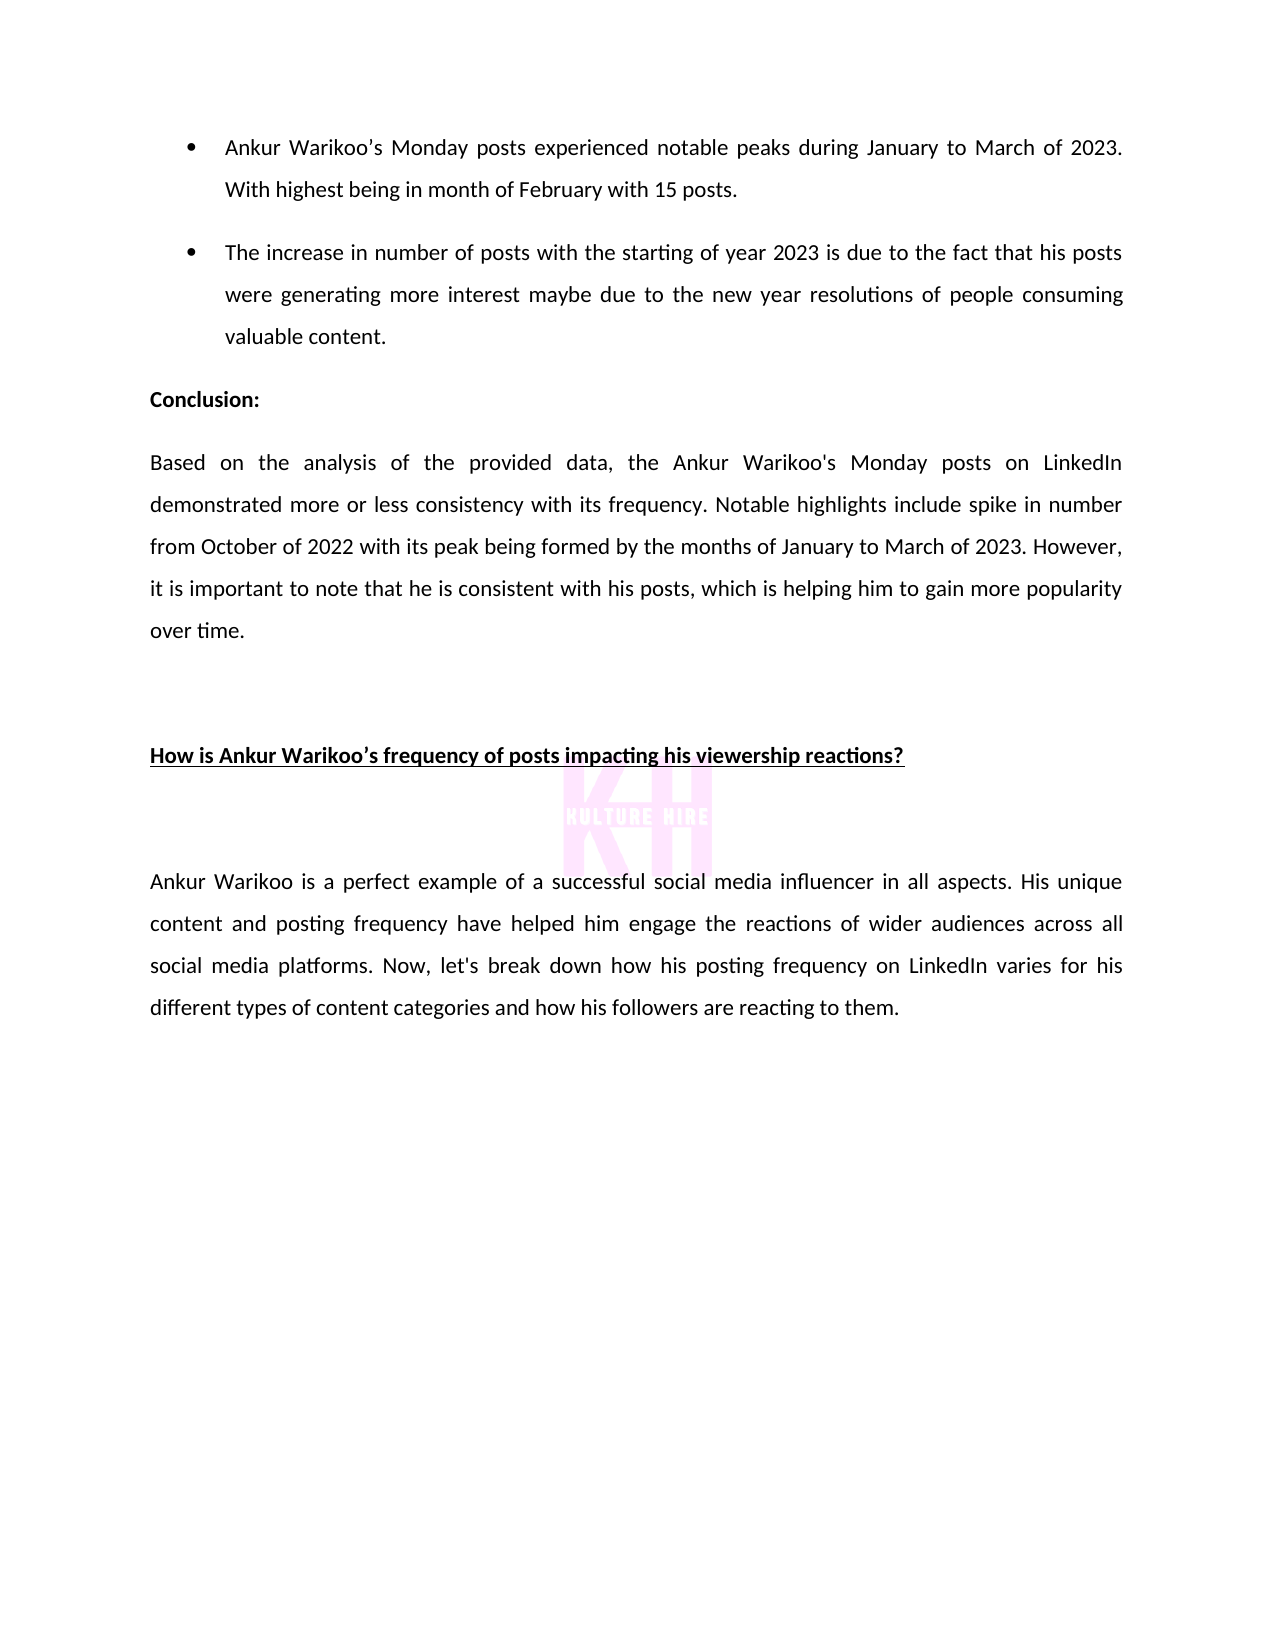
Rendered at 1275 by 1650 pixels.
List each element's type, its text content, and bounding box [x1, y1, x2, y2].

text How is Ankur Warikoo’s frequency of posts impacting his viewership reactions? [150, 741, 1125, 769]
text Based on the analysis of the provided data, the Ankur Warikoo's Monday posts on LinkedIn demonstrated more or less consistency with its frequency. Notable highlights include spike in number from October of 2022 with its peak being formed by the months of January to March of 2023. However, it is important to note that he is consistent with his posts, which is helping him to gain more popularity over time. [150, 448, 1125, 644]
list The increase in number of posts with the starting of year 2023 is due to the fact that his posts were generating more interest maybe due to the new year resolutions of people consuming valuable content. [187, 238, 1125, 350]
list Ankur Warikoo’s Monday posts experienced notable peaks during January to March of 2023. With highest being in month of February with 15 posts. [187, 133, 1125, 203]
text Conclusion: [150, 385, 1125, 413]
text Ankur Warikoo is a perfect example of a successful social media influencer in all aspects. His unique content and posting frequency have helped him engage the reactions of wider audiences across all social media platforms. Now, let's break down how his posting frequency on LinkedIn varies for his different types of content categories and how his followers are reacting to them. [150, 867, 1125, 1021]
